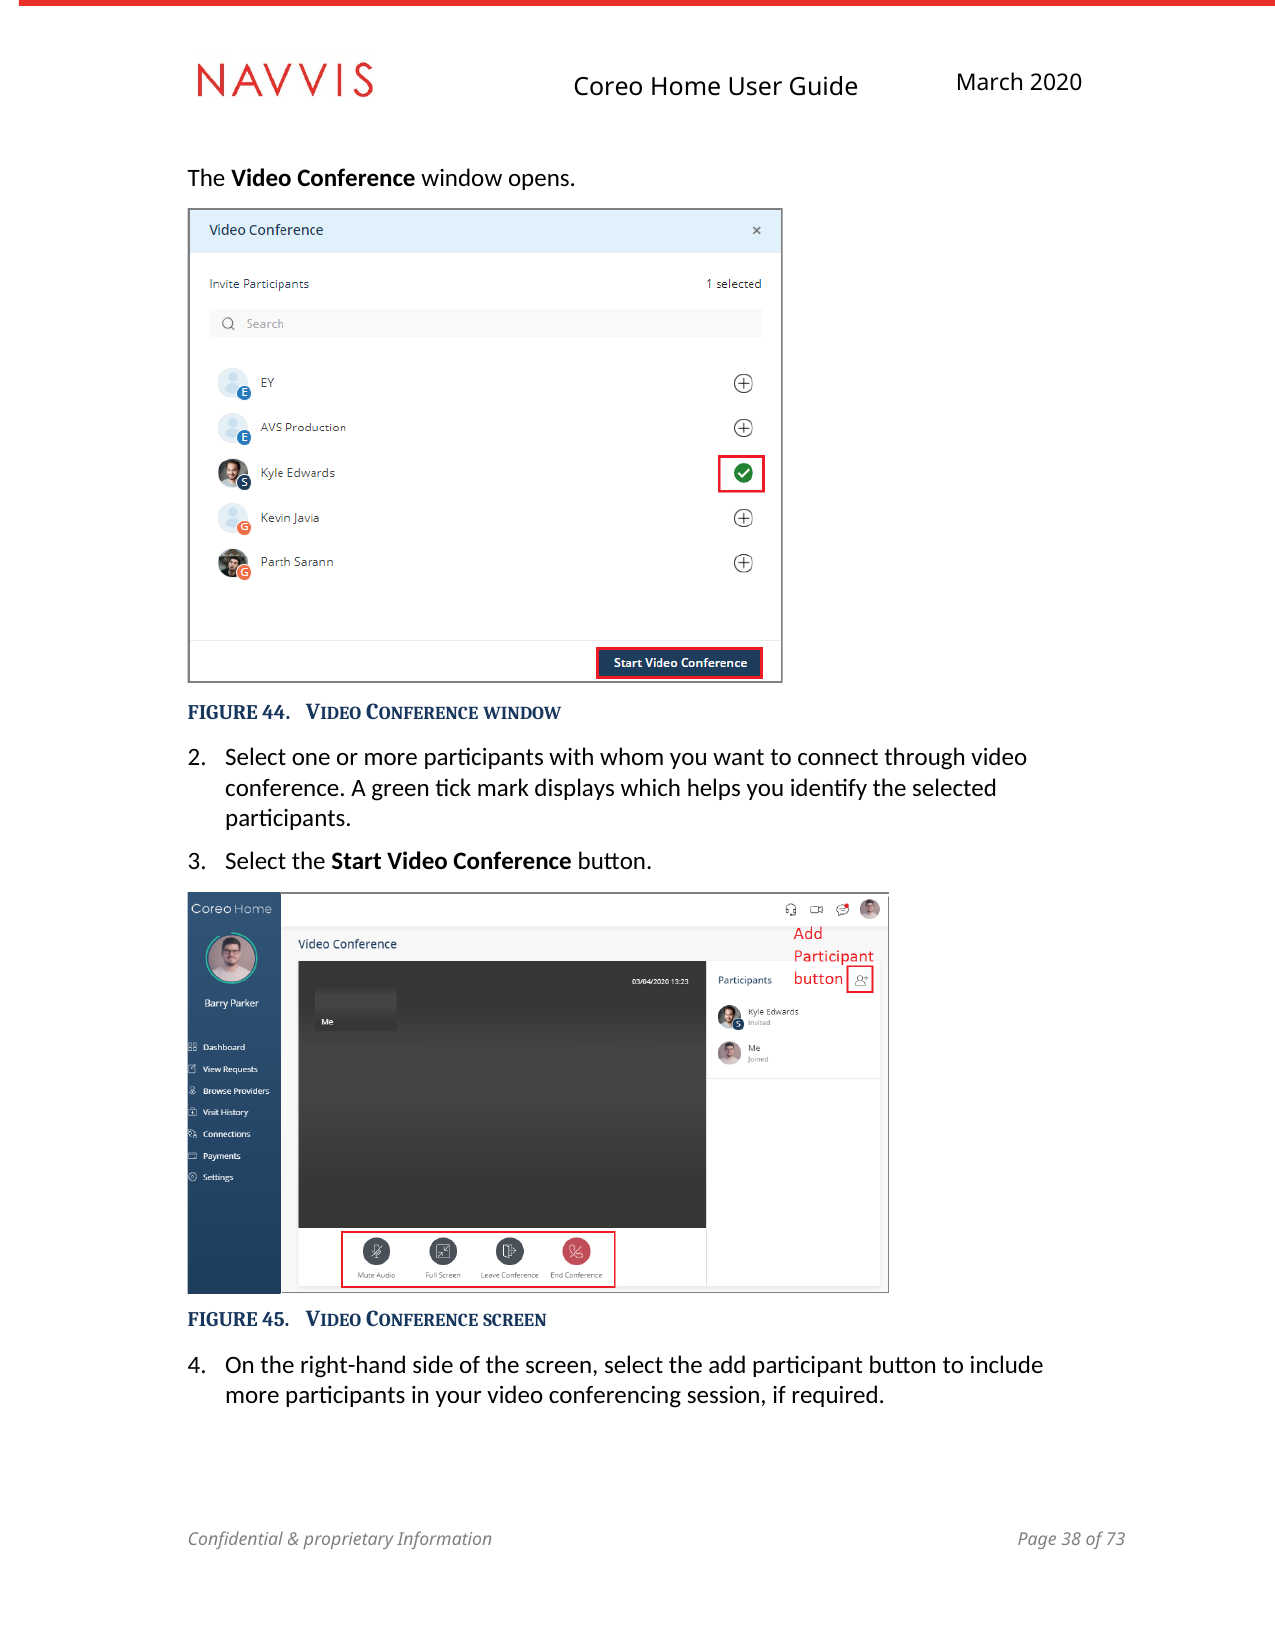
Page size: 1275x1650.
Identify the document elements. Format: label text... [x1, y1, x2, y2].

list On the right-hand side of the screen, select the add participant button to include more participants in your video conferencing session, if required. [187, 1349, 1087, 1410]
text The Video Conference window opens. [187, 162, 1087, 193]
picture [187, 892, 889, 1294]
text Video Conference window [187, 698, 1087, 725]
text Video Conference screen [187, 1306, 1087, 1332]
picture [187, 208, 783, 683]
list Select the Start Video Conference button. [187, 845, 1087, 876]
list Select one or more participants with whom you want to connect through video conference. A green tick mark displays which helps you identify the selected participants. [187, 741, 1087, 833]
picture [187, 55, 383, 104]
